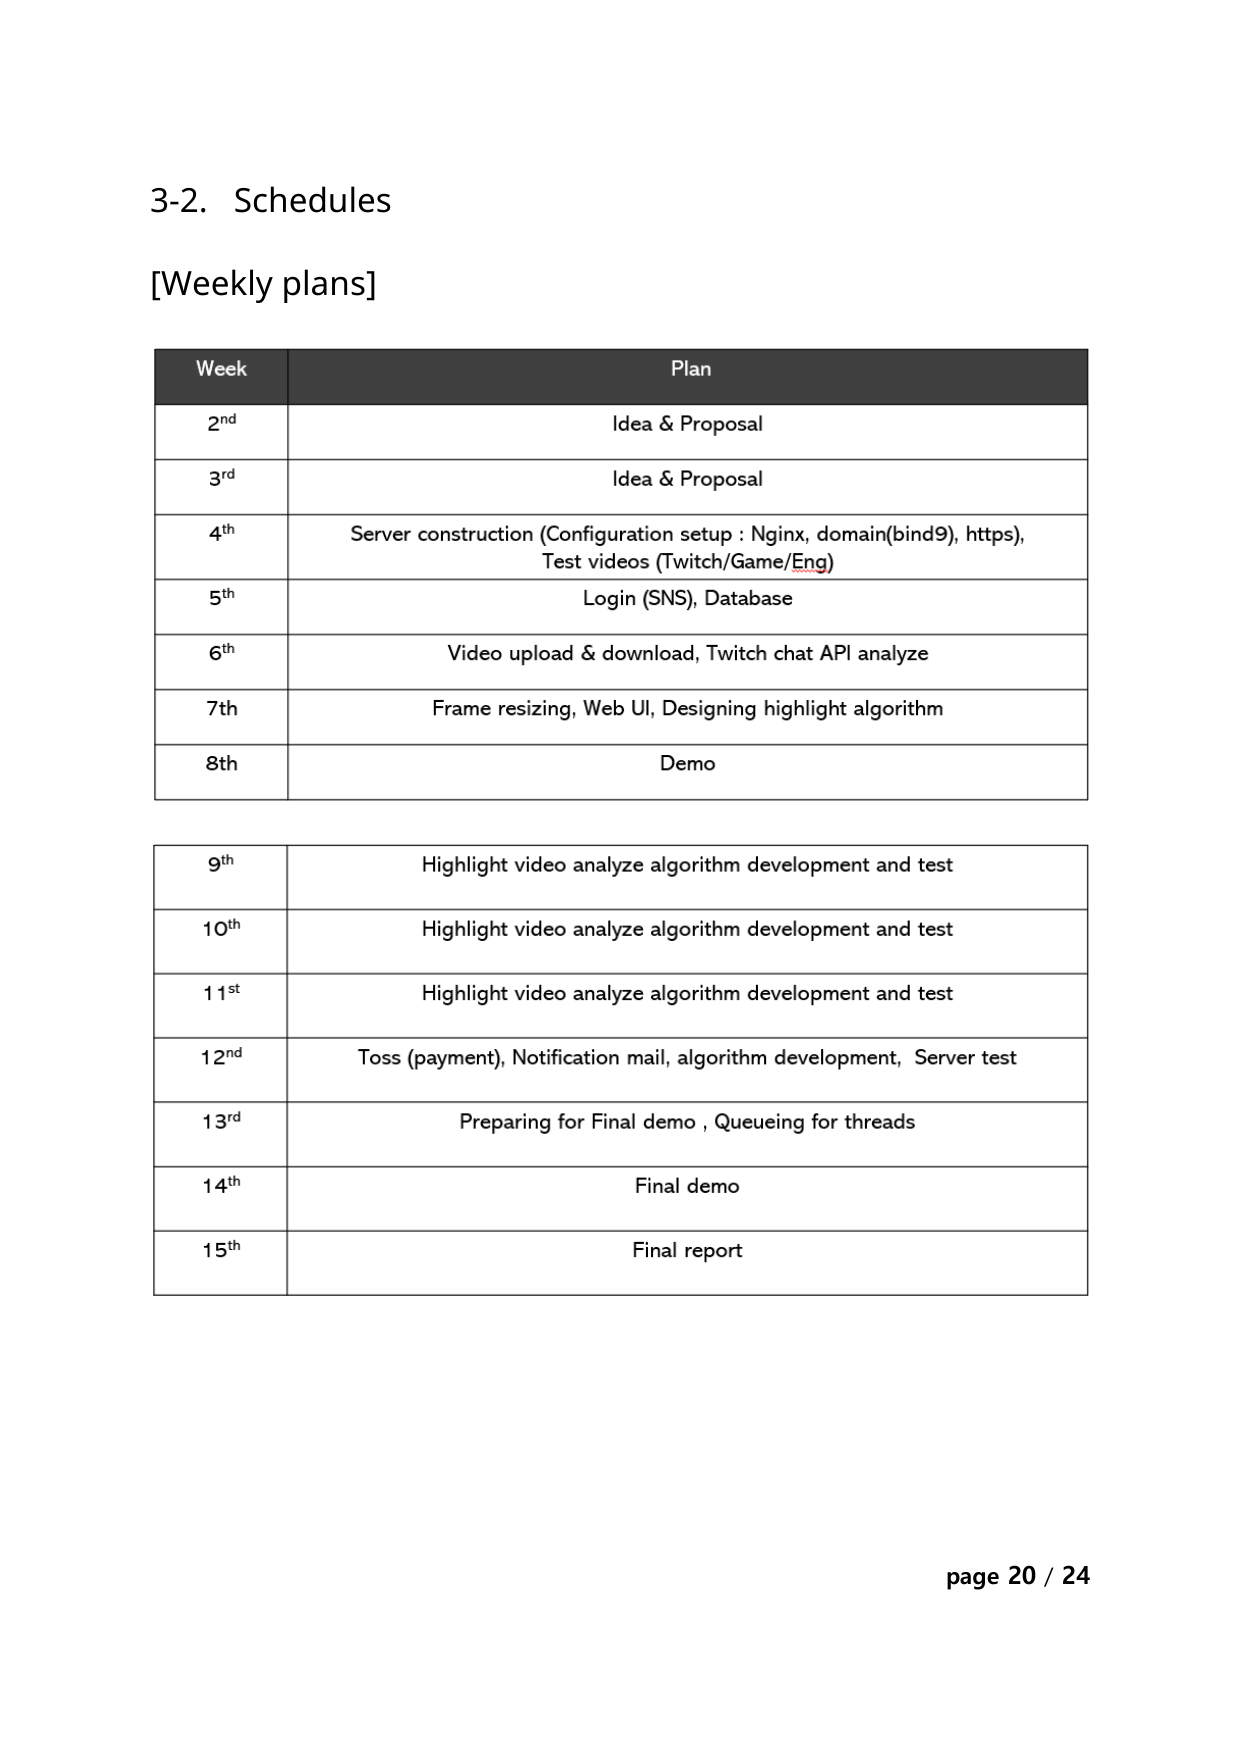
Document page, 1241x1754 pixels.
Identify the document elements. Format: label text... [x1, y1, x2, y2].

picture [150, 842, 1091, 1299]
text [Weekly plans] [150, 260, 1090, 306]
picture [150, 343, 1091, 805]
text 3-2. Schedules [150, 177, 1090, 223]
